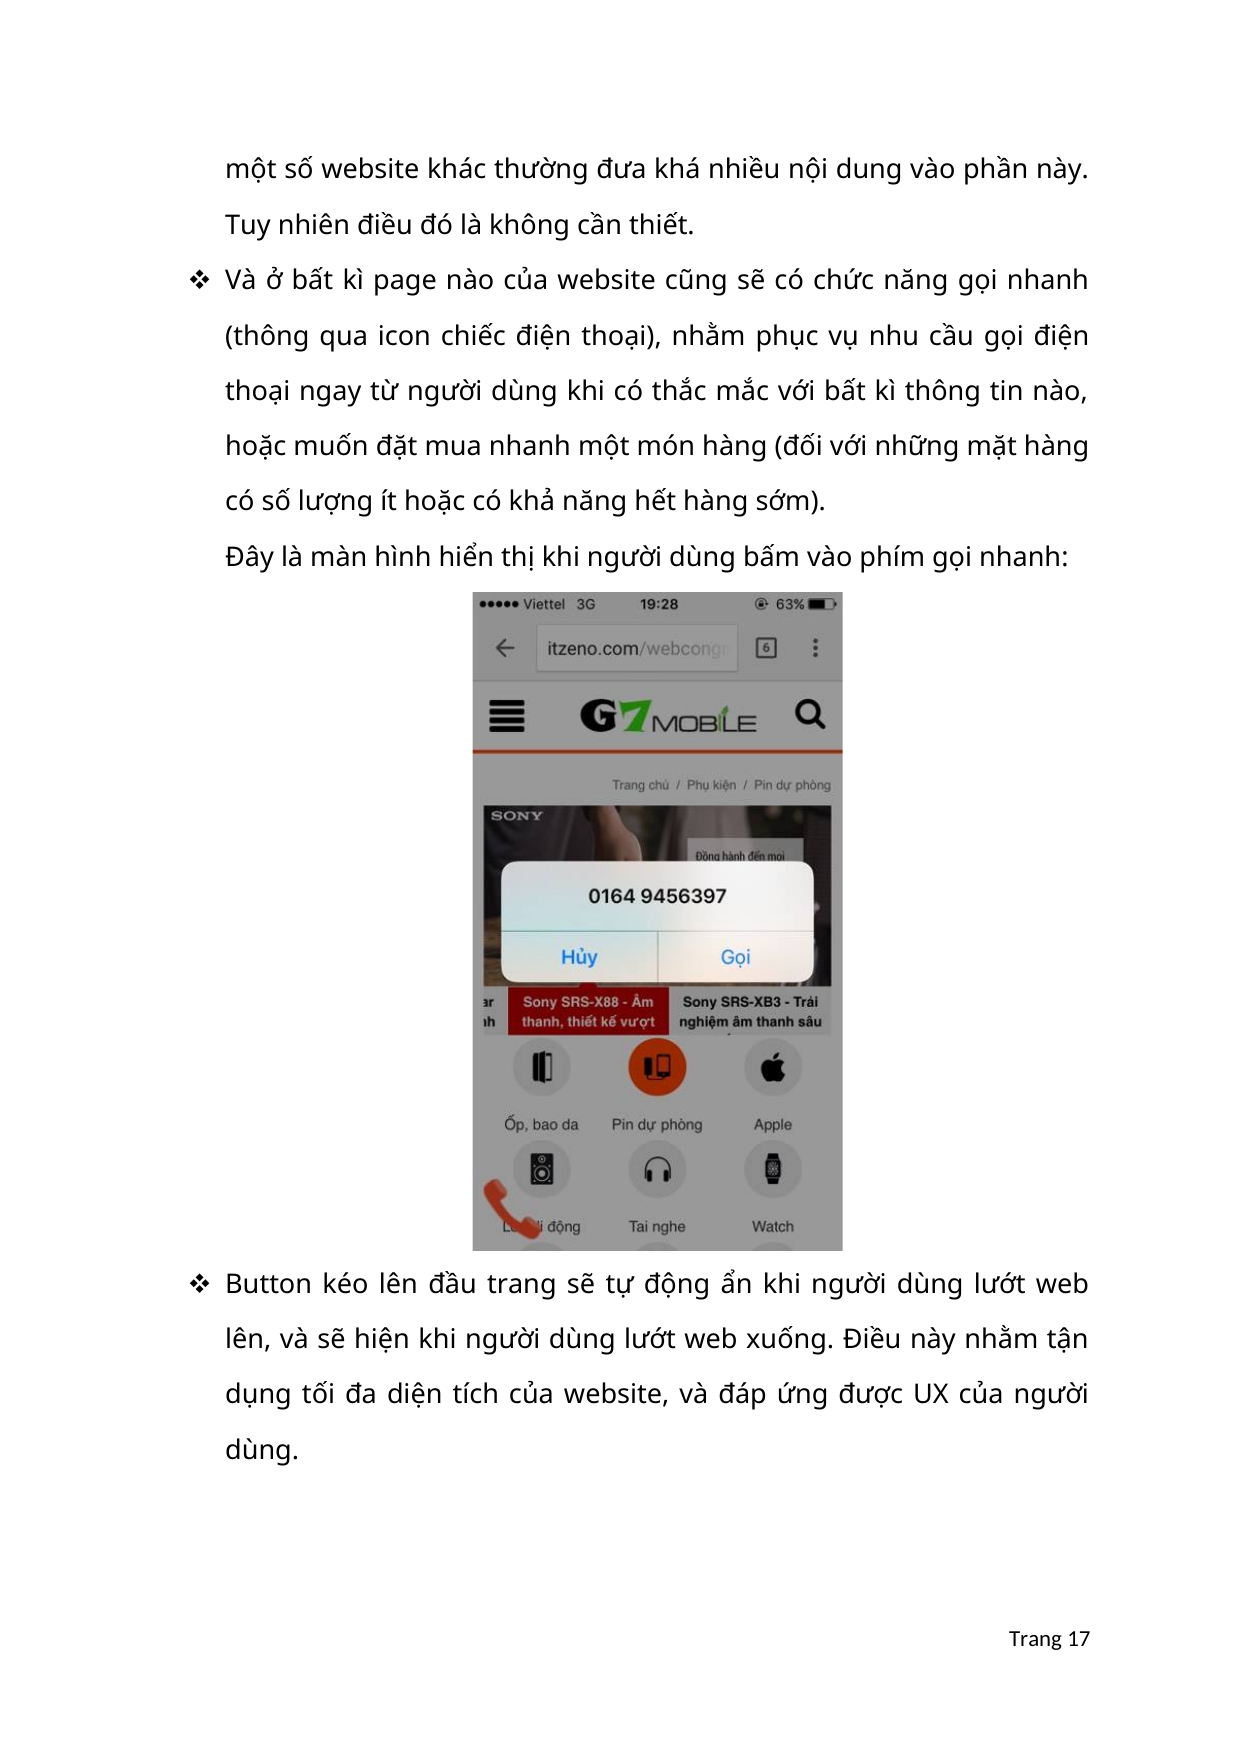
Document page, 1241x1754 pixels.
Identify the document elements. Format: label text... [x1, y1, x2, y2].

list Đây là màn hình hiển thị khi người dùng bấm vào phím gọi nhanh: [225, 537, 1090, 574]
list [187, 150, 1090, 242]
list Và ở bất kì page nào của website cũng sẽ có chức năng gọi nhanh (thông qua icon chiếc điện thoại), nhằm phục vụ nhu cầu gọi điện thoại ngay từ người dùng khi có thắc mắc với bất kì thông tin nào, hoặc muốn đặt mua nhanh một món hàng (đối với những mặt hàng có số lượng ít hoặc có khả năng hết hàng sớm). [187, 261, 1090, 519]
list Button kéo lên đầu trang sẽ tự động ẩn khi người dùng lướt web lên, và sẽ hiện khi người dùng lướt web xuống. Điều này nhằm tận dụng tối đa diện tích của website, và đáp ứng được UX của người dùng. [187, 1264, 1090, 1467]
picture [472, 592, 843, 1251]
